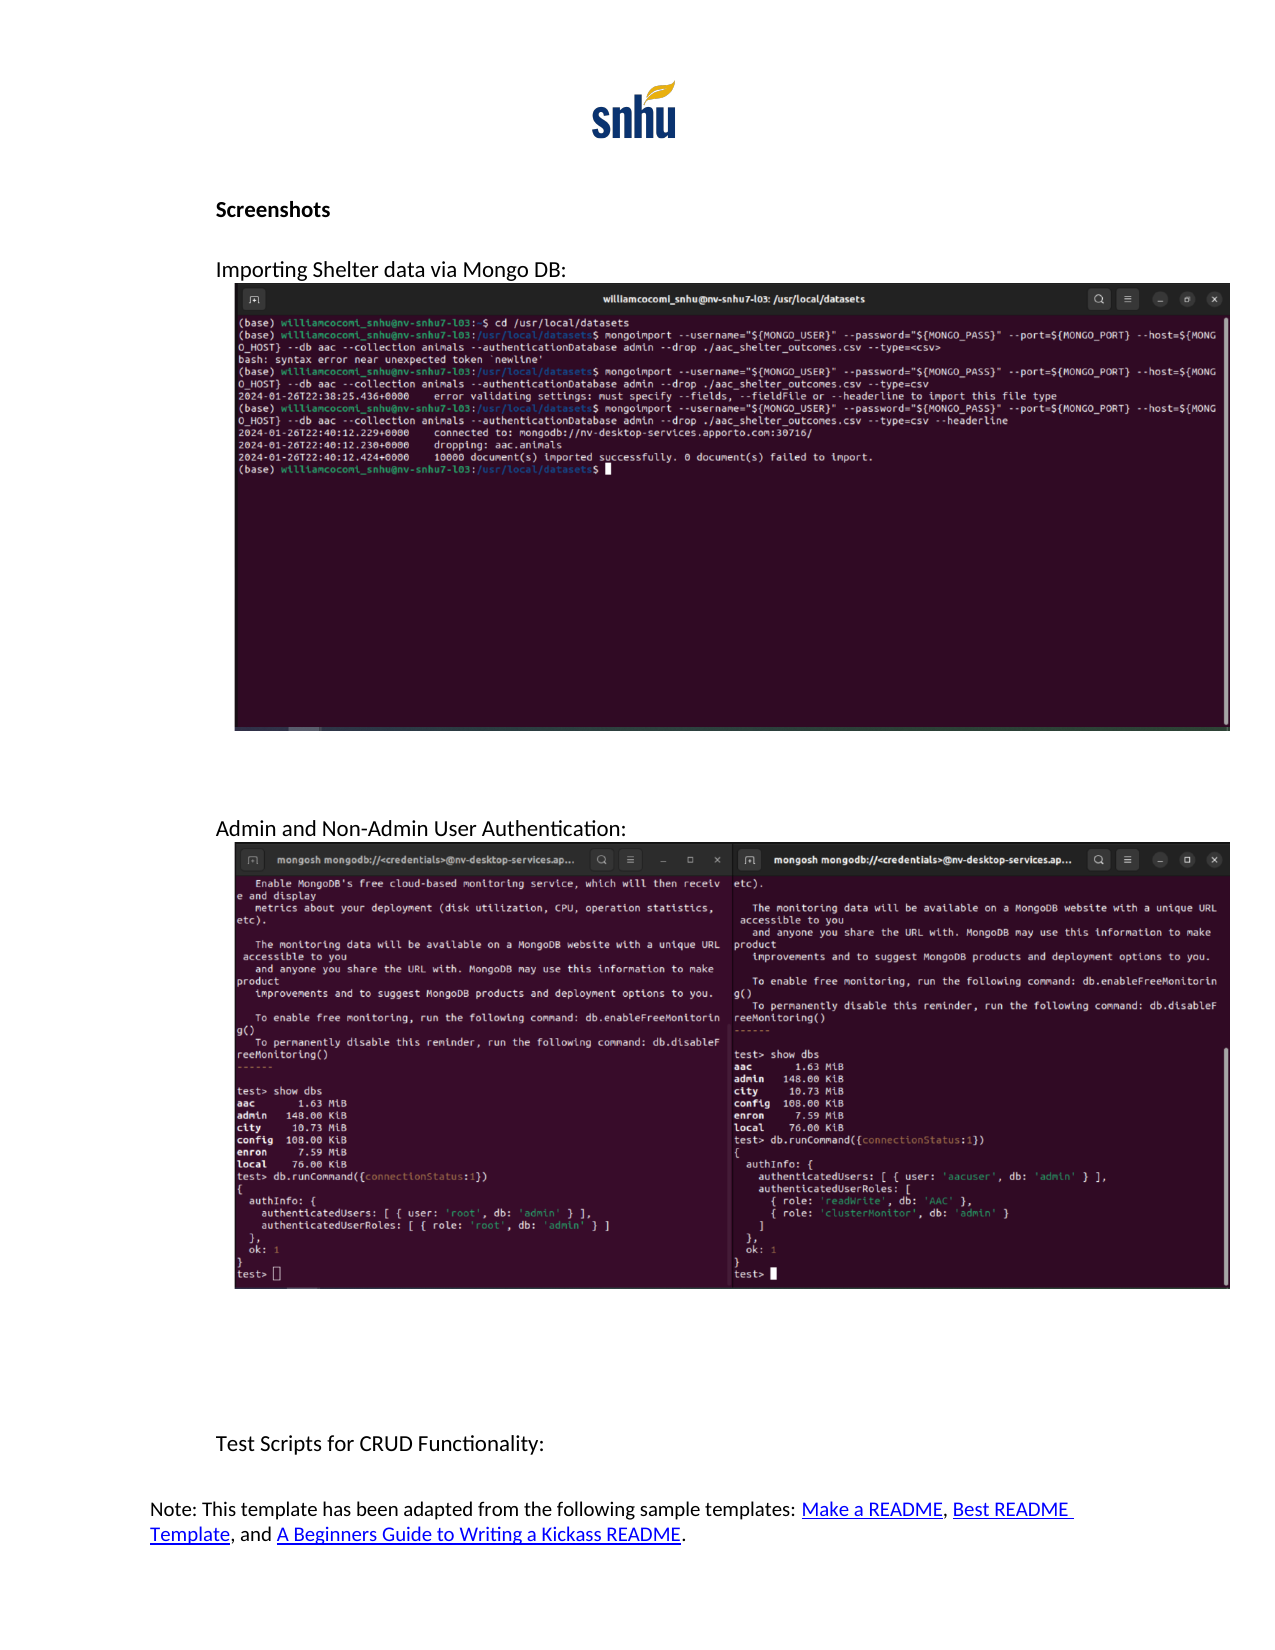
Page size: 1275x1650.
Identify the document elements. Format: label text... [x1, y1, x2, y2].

text Importing Shelter data via Mongo DB: [150, 256, 1125, 284]
picture [573, 75, 702, 147]
text Admin and Non-Admin User Authentication: [150, 814, 1125, 842]
subtitle Screenshots [150, 195, 1125, 223]
text Test Scripts for CRUD Functionality: [150, 1429, 1125, 1457]
